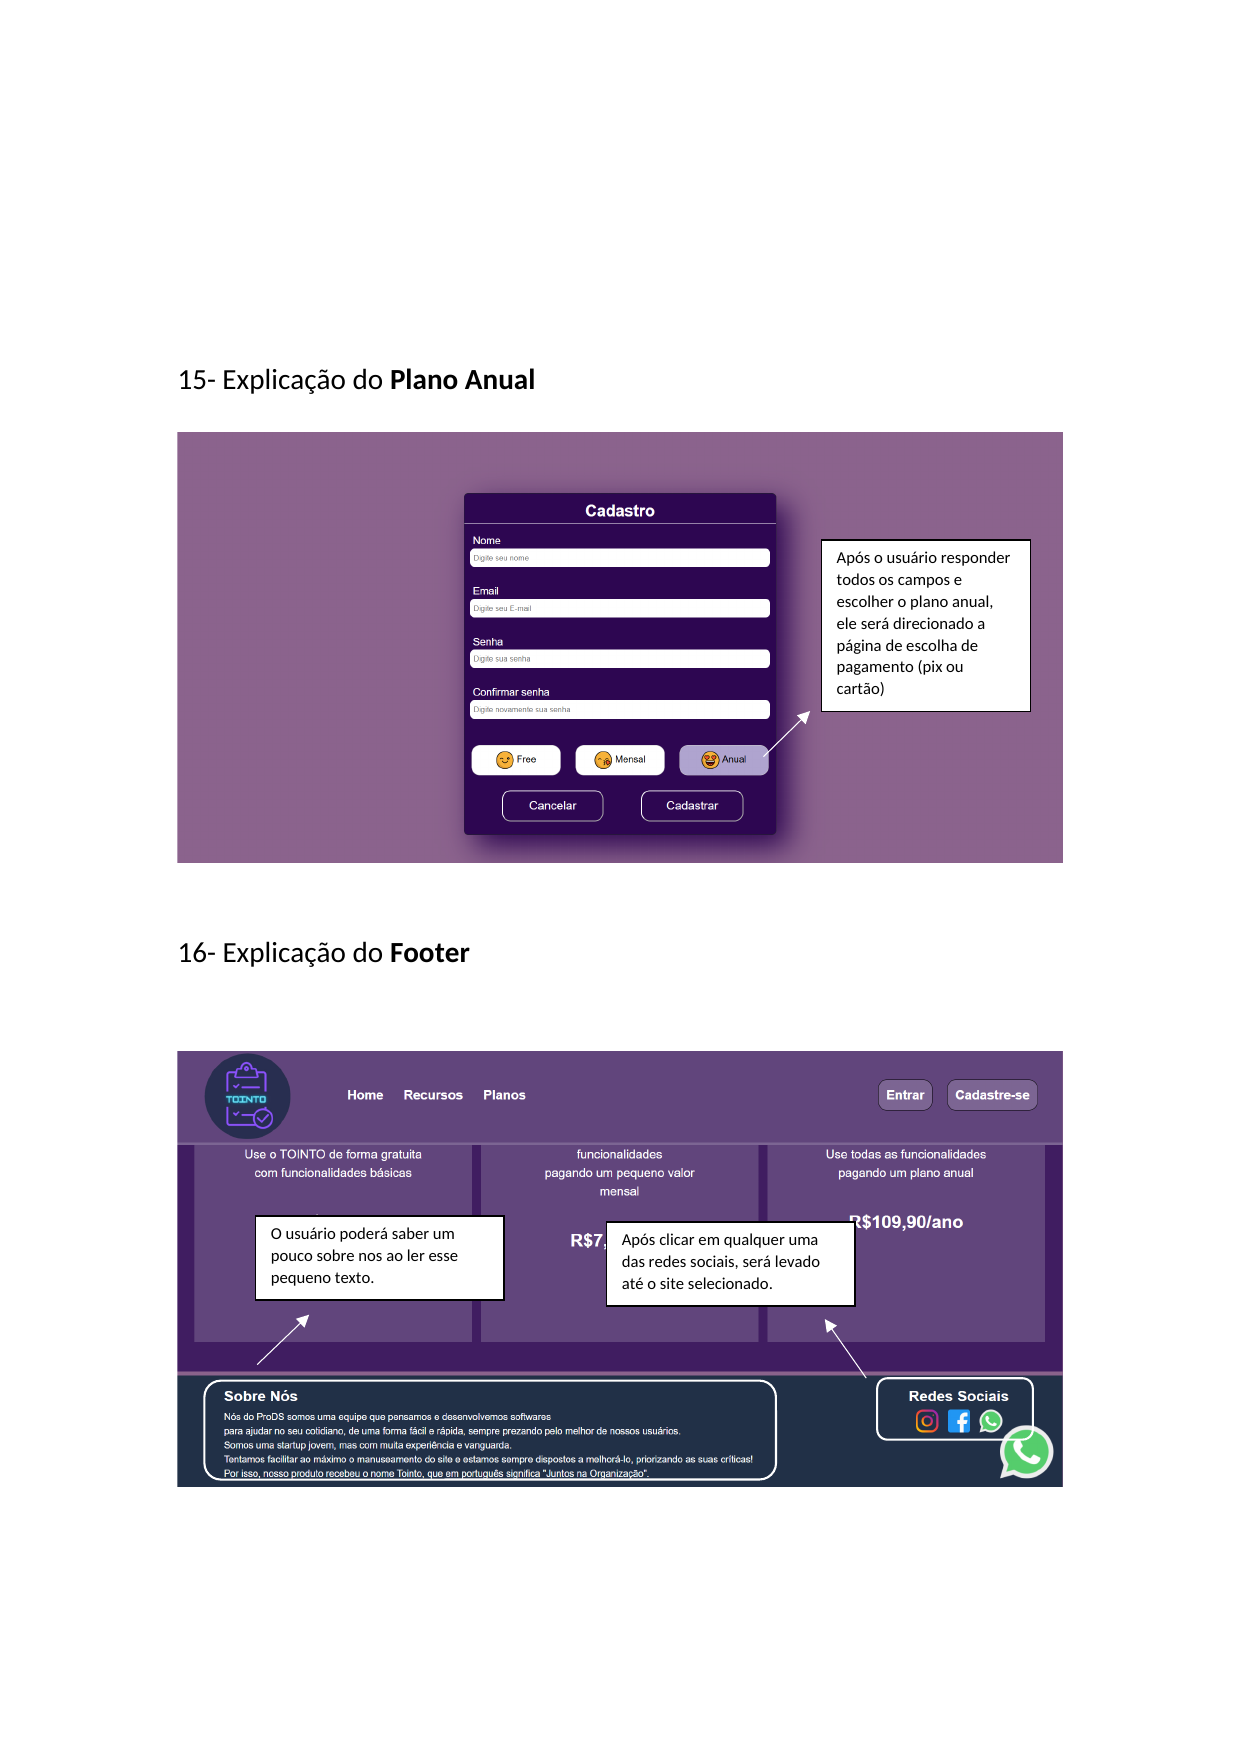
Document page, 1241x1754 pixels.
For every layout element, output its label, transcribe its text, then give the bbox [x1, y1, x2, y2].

picture [177, 1051, 1063, 1487]
text 15- Explicação do Plano Anual [177, 361, 1063, 397]
picture [177, 432, 1063, 863]
text 16- Explicação do Footer [177, 934, 1063, 970]
